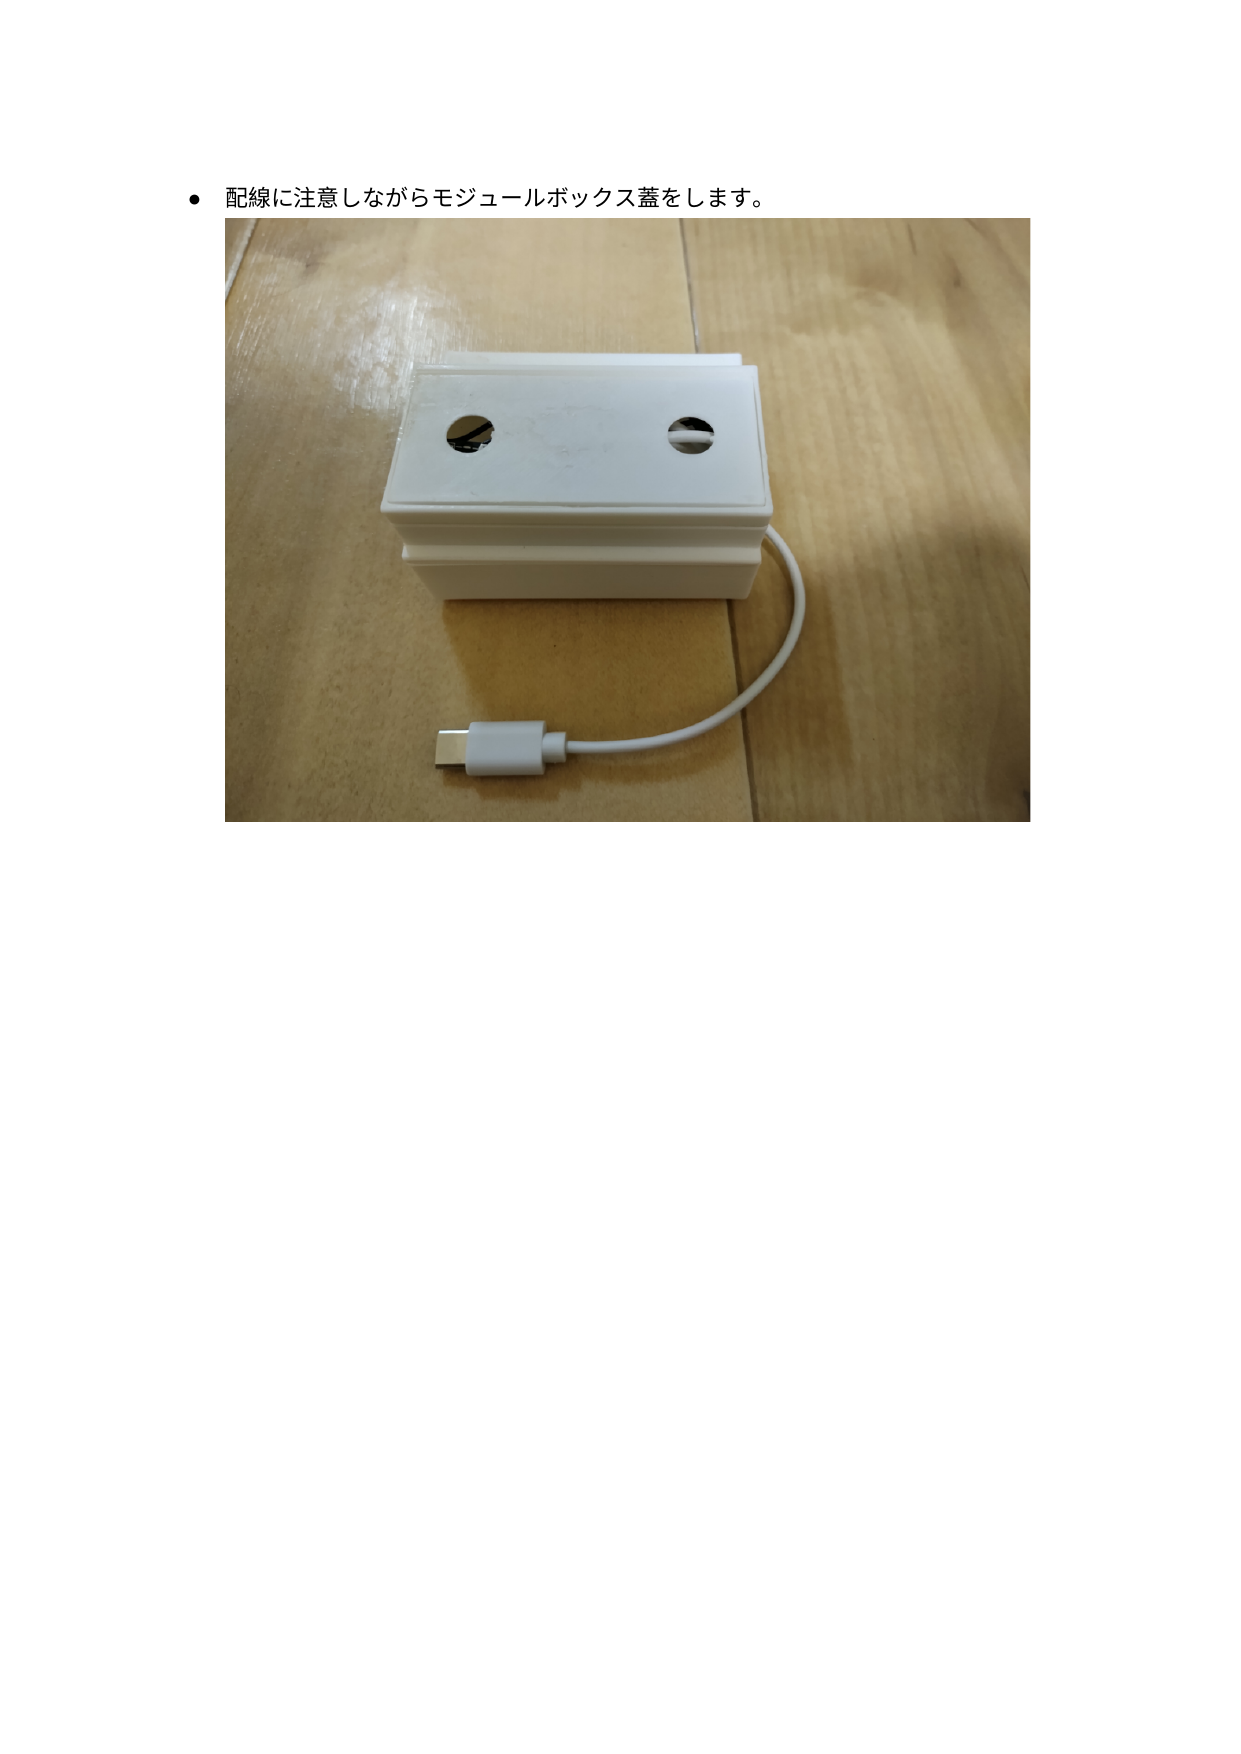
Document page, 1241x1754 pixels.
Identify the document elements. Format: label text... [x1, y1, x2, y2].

list 配線に注意しながらモジュールボックス蓋をします。 [187, 180, 1090, 213]
picture [225, 218, 1031, 822]
